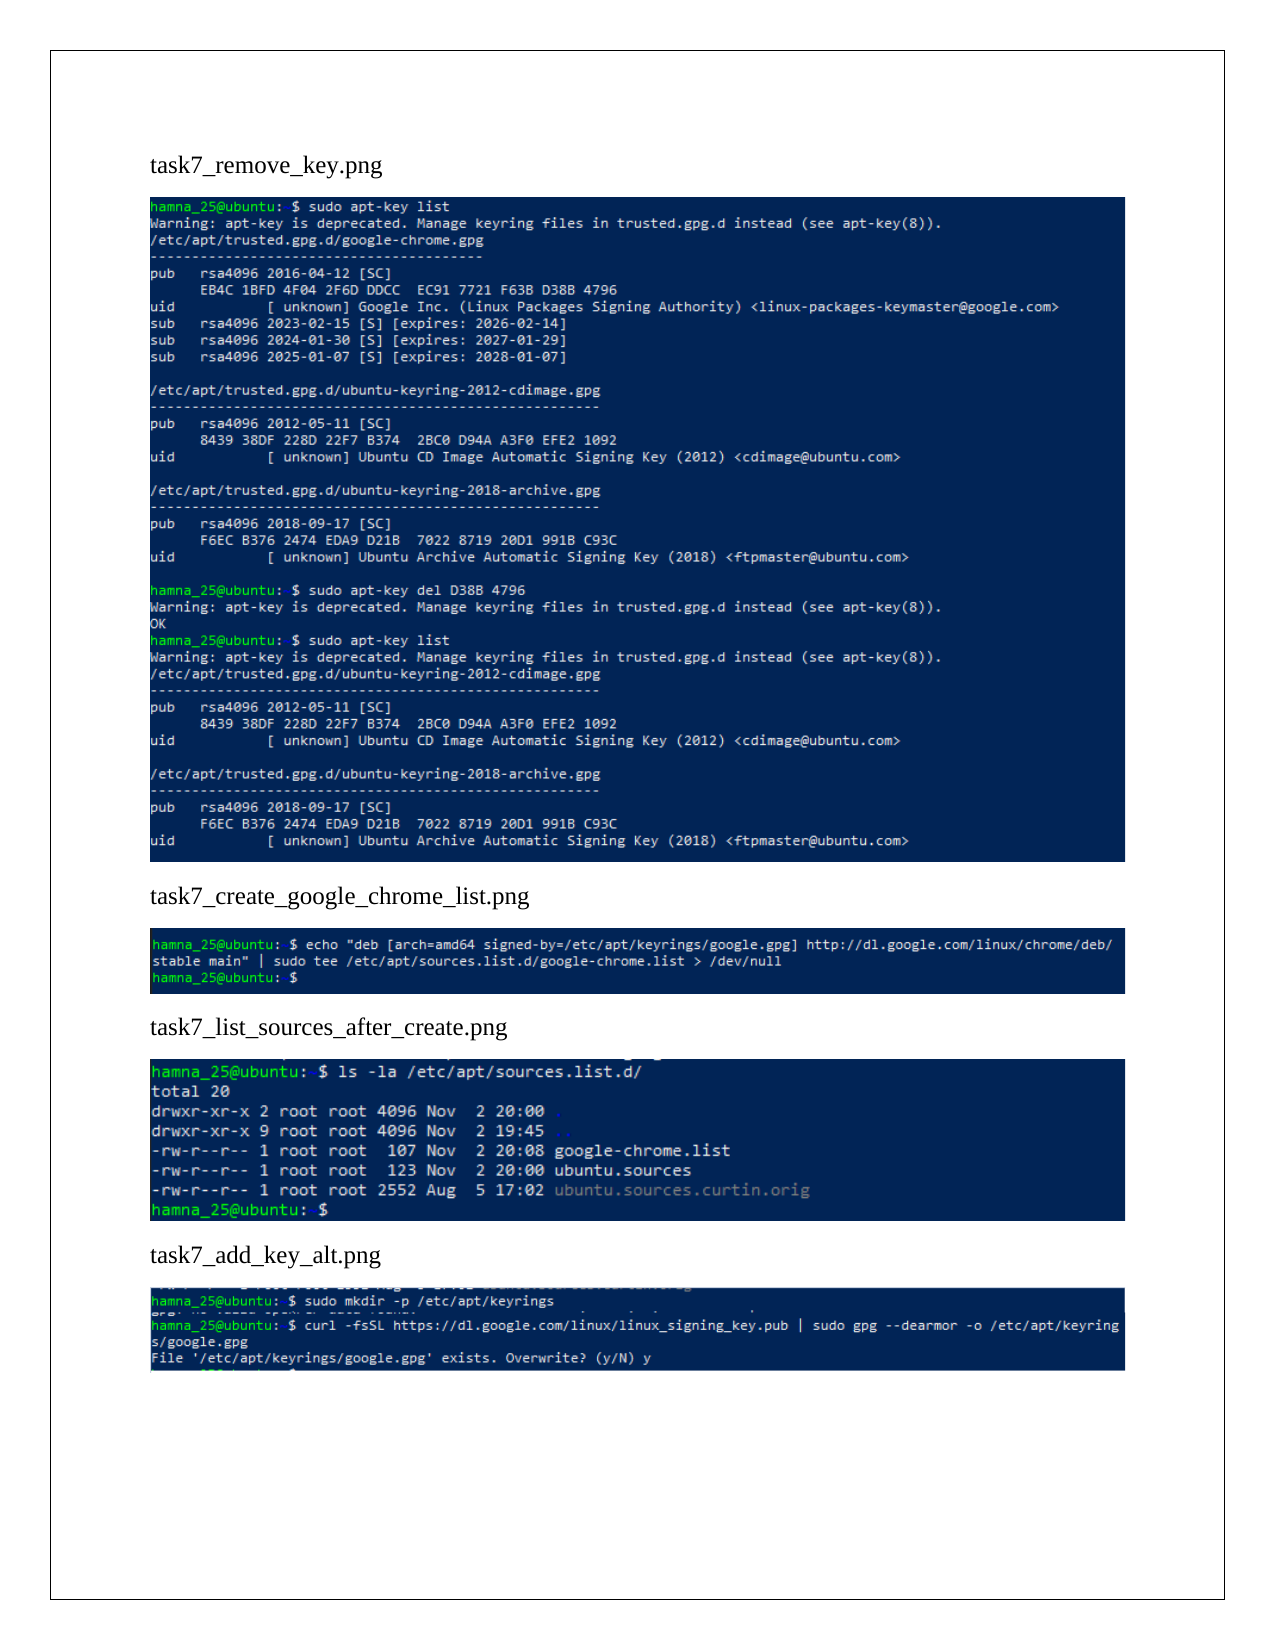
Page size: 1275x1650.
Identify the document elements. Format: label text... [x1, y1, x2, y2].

text task7_list_sources_after_create.png [150, 1012, 1125, 1041]
text task7_create_google_chrome_list.png [150, 881, 1125, 909]
picture [150, 197, 1125, 862]
text task7_remove_key.png [150, 150, 1125, 179]
text task7_add_key_alt.png [150, 1240, 1125, 1269]
picture [150, 1287, 1125, 1373]
picture [150, 928, 1125, 994]
picture [150, 1059, 1125, 1221]
